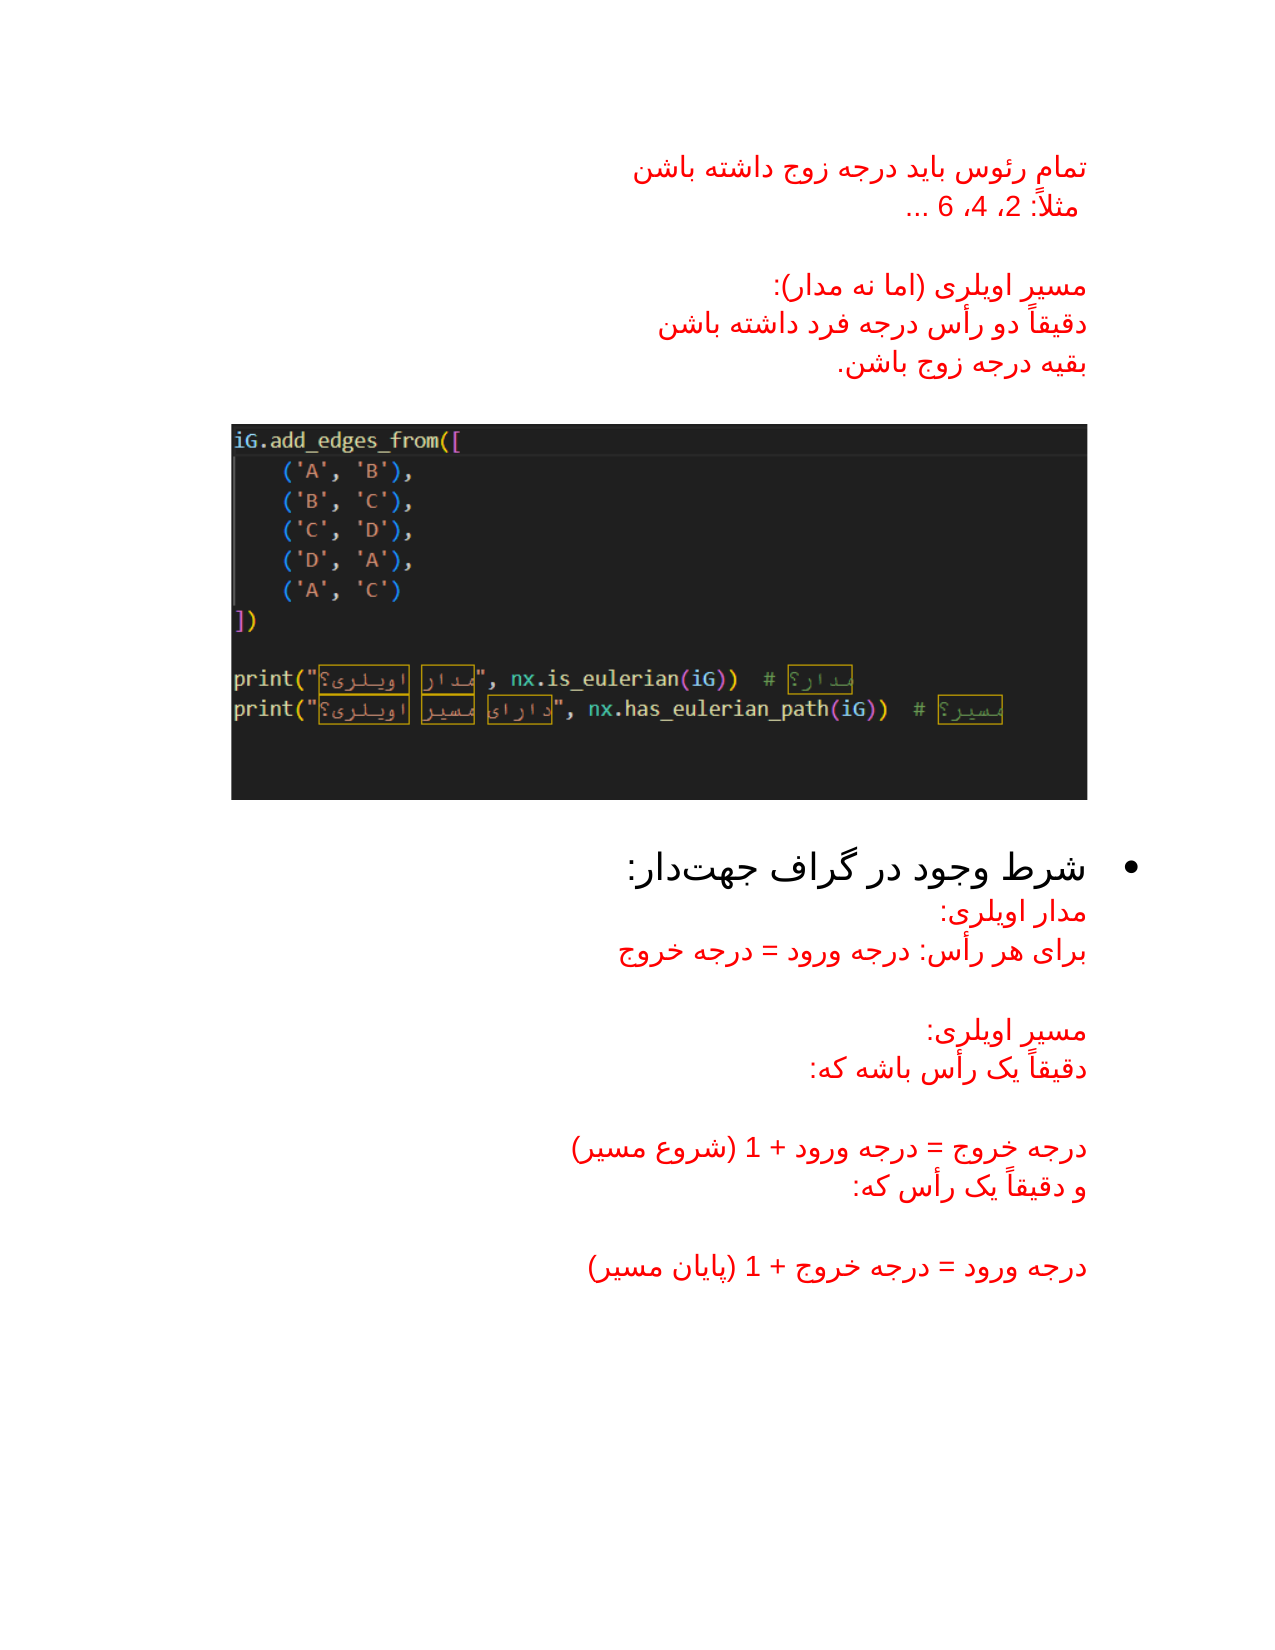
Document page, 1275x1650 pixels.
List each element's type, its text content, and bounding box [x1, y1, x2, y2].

list مدار اویلری: [150, 894, 1087, 928]
list شرط وجود در گراف جهت‌دار: [150, 845, 1125, 888]
picture [231, 424, 1088, 800]
list برای هر رأس: درجه ورود = درجه خروج [150, 933, 1087, 967]
list درجه ورود = درجه خروج + 1 (پایان مسیر) [150, 1248, 1087, 1282]
list مثلاً: 2، 4، 6 ... [150, 188, 1087, 222]
list تمام رئوس باید درجه زوج داشته باشن [150, 150, 1087, 183]
list و دقیقاً یک رأس که: [150, 1169, 1087, 1203]
list بقیه درجه زوج باشن. [150, 345, 1087, 379]
list درجه خروج = درجه ورود + 1 (شروع مسیر) [150, 1131, 1087, 1164]
list دقیقاً دو رأس درجه فرد داشته باشن [150, 307, 1087, 340]
list دقیقاً یک رأس باشه که: [150, 1051, 1087, 1084]
list مسیر اویلری (اما نه مدار): [150, 268, 1087, 302]
list مسیر اویلری: [150, 1012, 1087, 1046]
